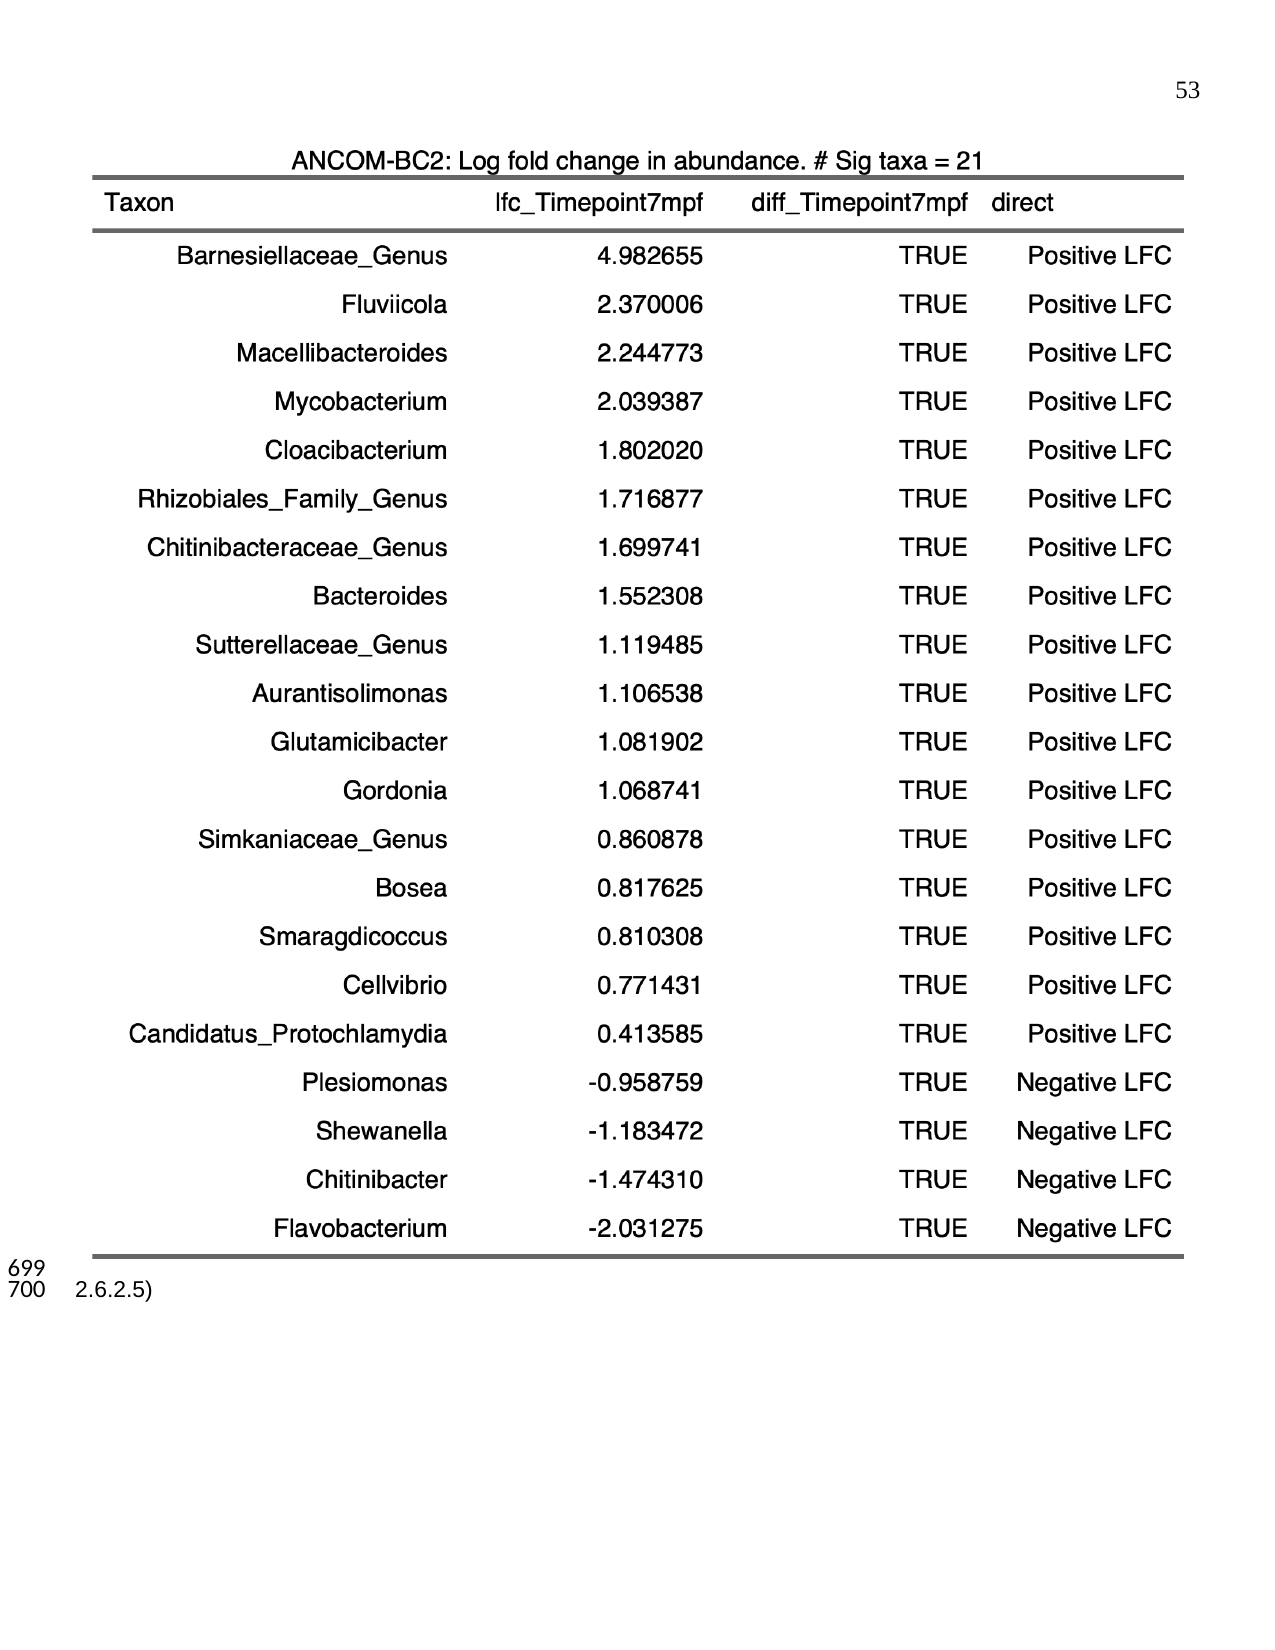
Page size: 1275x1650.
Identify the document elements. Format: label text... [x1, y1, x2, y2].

picture [75, 132, 1200, 1276]
text 2.6.2.5) [75, 1276, 1200, 1302]
